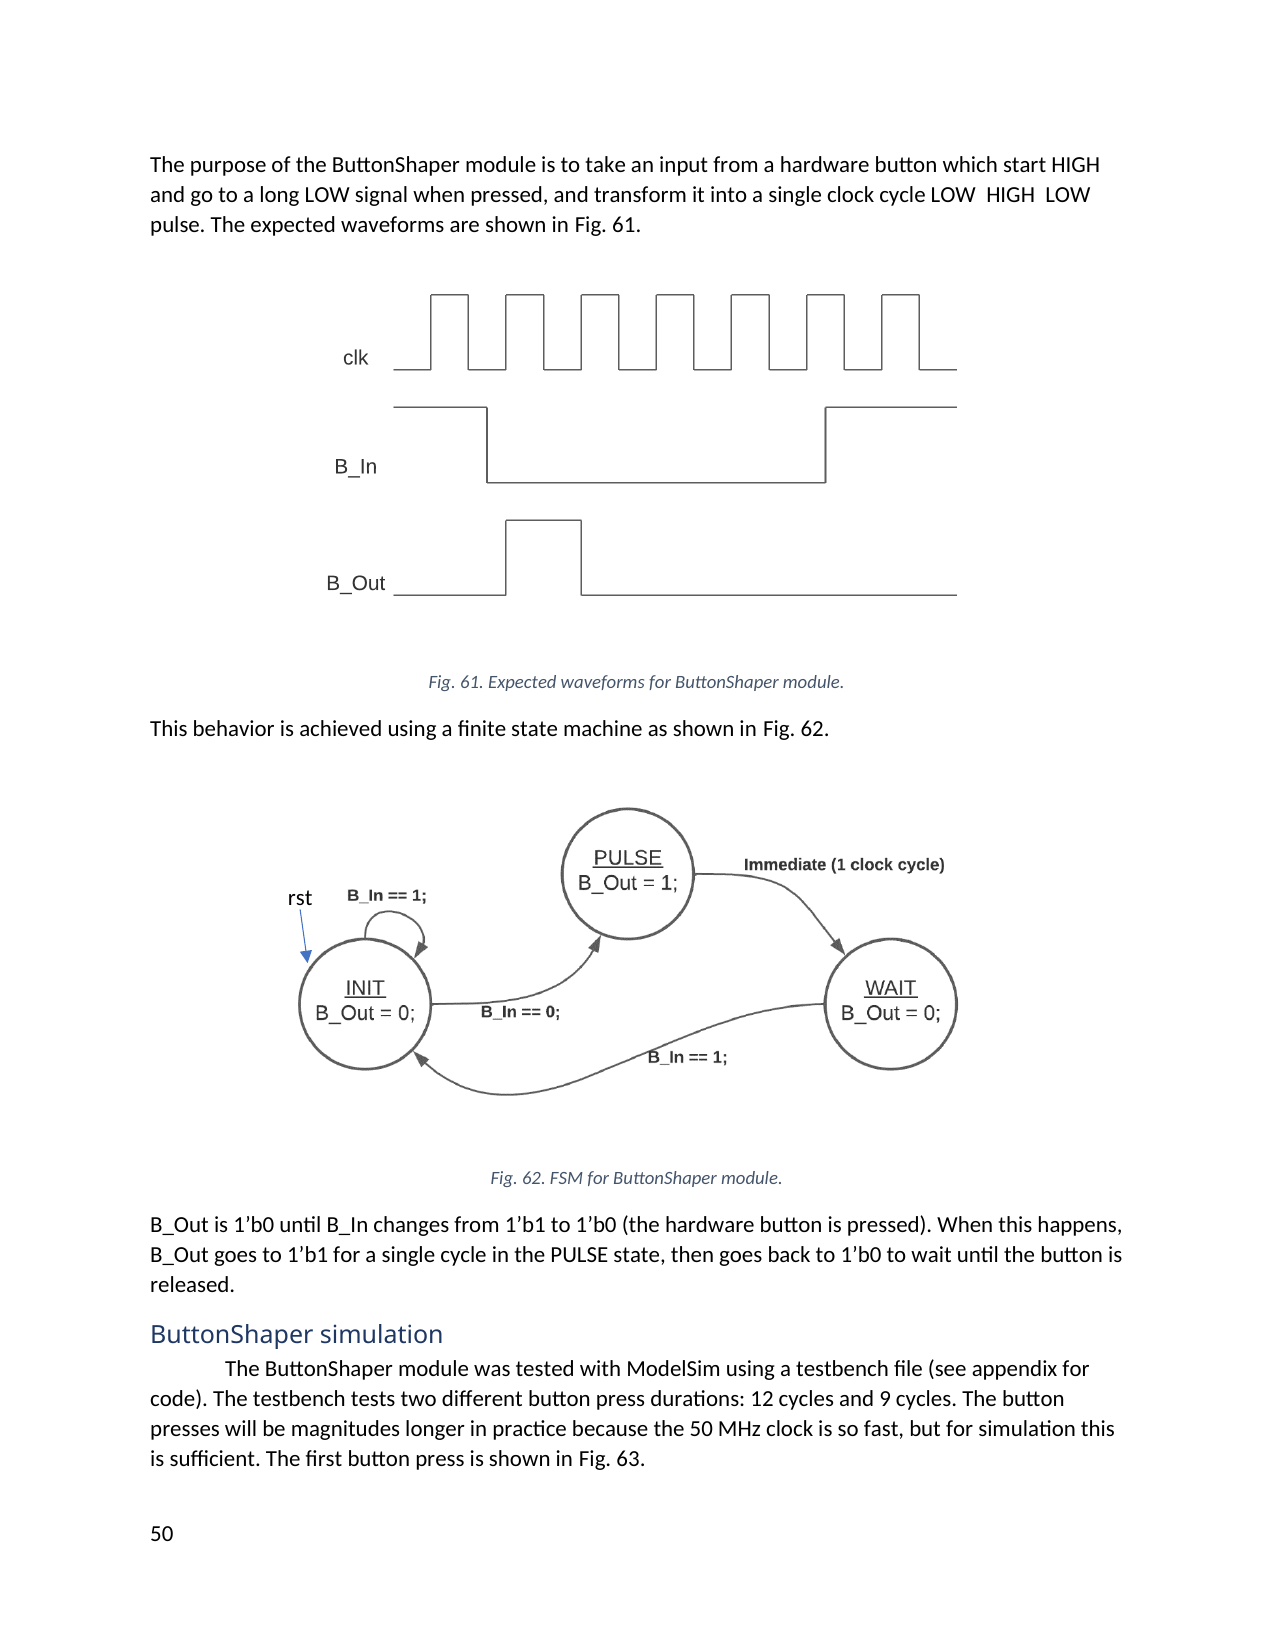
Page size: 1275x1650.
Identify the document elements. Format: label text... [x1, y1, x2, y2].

text B_Out is 1’b0 until B_In changes from 1’b1 to 1’b0 (the hardware button is pressed). When this happens, B_Out goes to 1’b1 for a single cycle in the PULSE state, then goes back to 1’b0 to wait until the button is released. [150, 1210, 1125, 1298]
picture [225, 760, 1050, 1148]
text The purpose of the ButtonShaper module is to take an input from a hardware button which start HIGH and go to a long LOW signal when pressed, and transform it into a single clock cycle LOW HIGH LOW pulse. The expected waveforms are shown in Fig. 61. [150, 150, 1125, 238]
subtitle ButtonShaper simulation [150, 1317, 1125, 1351]
text Fig. 61. Expected waveforms for ButtonShaper module. [150, 670, 1125, 693]
picture [281, 257, 994, 652]
text The ButtonShaper module was tested with ModelSim using a testbench file (see appendix for code). The testbench tests two different button press durations: 12 cycles and 9 cycles. The button presses will be magnitudes longer in practice because the 50 MHz clock is so fast, but for simulation this is sufficient. The first button press is shown in Fig. 63. [150, 1354, 1125, 1472]
text Fig. 62. FSM for ButtonShaper module. [150, 1166, 1125, 1189]
text This behavior is achieved using a finite state machine as shown in Fig. 62. [150, 714, 1125, 742]
